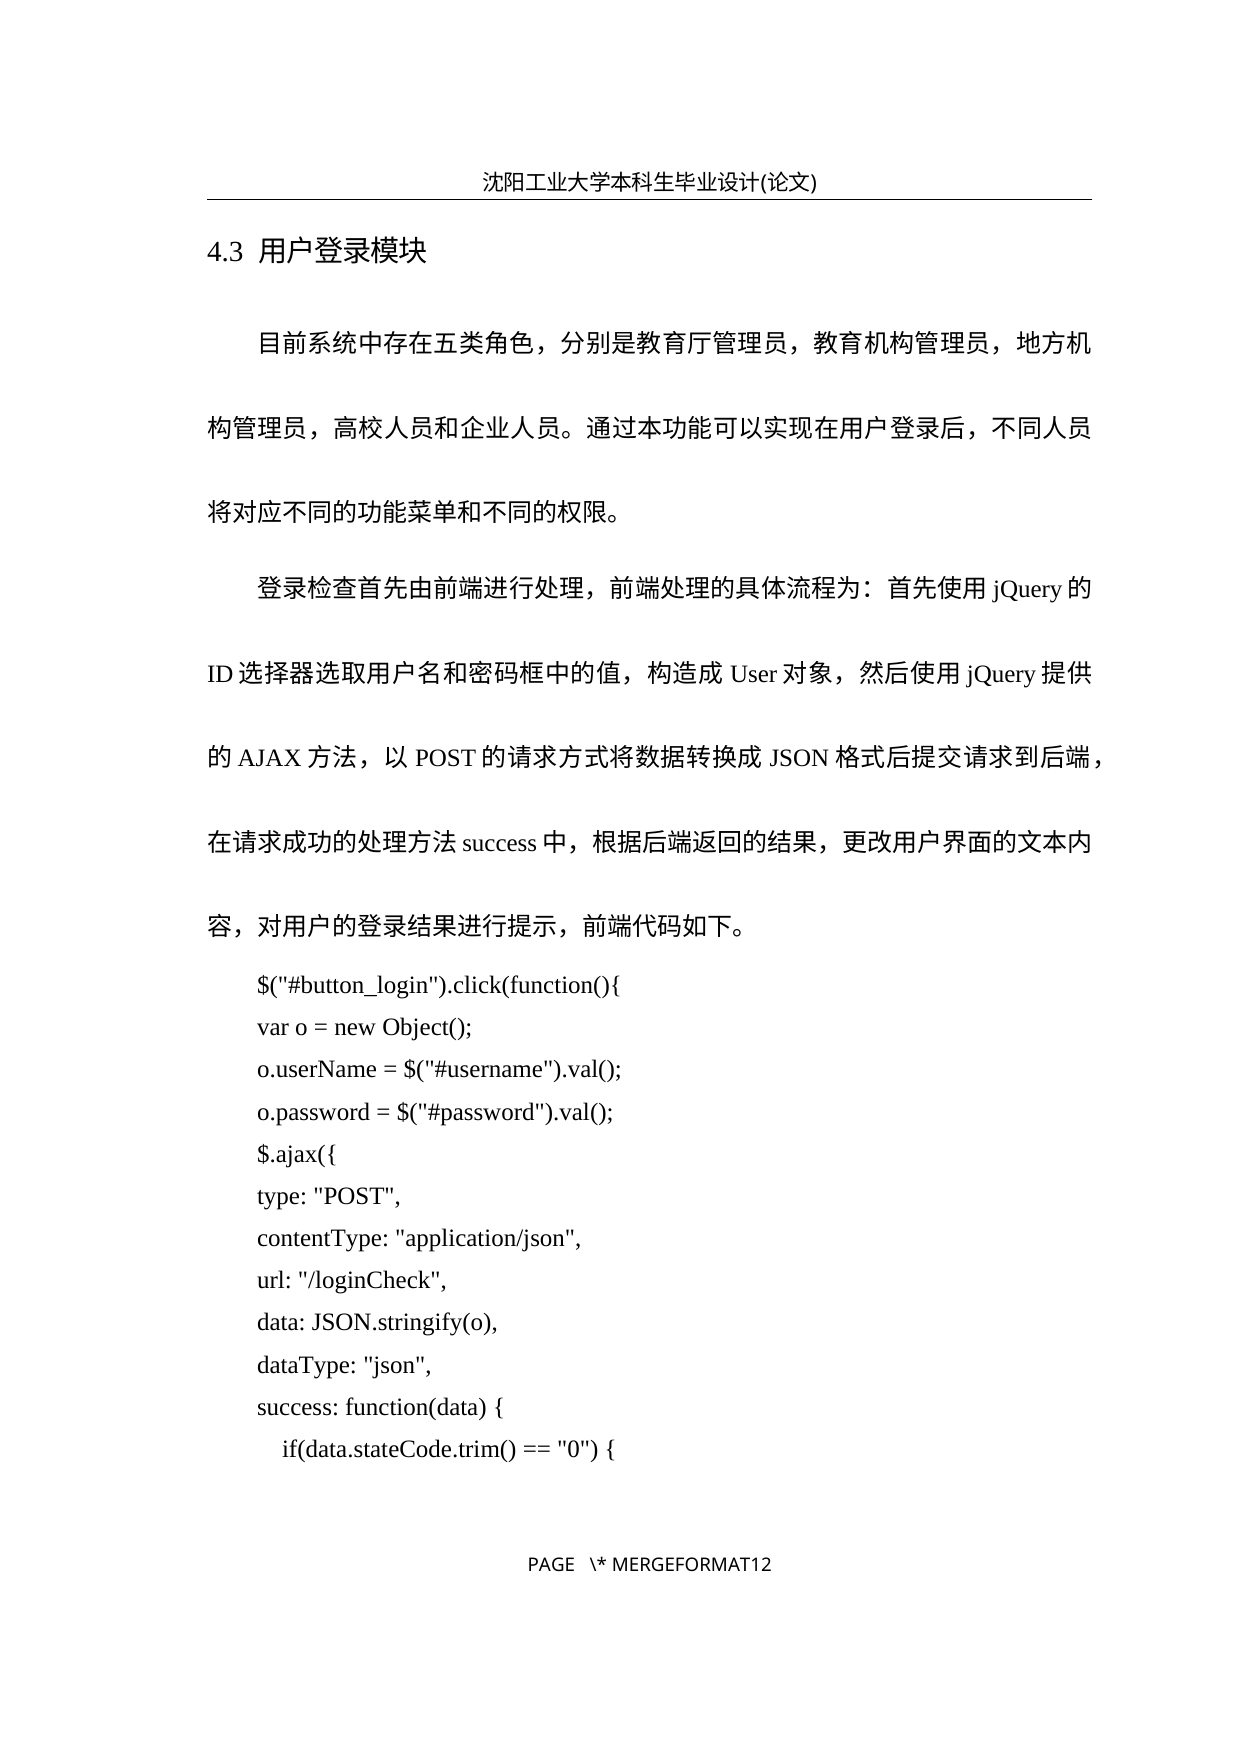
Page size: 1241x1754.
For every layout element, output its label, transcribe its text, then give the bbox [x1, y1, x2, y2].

subtitle 用户登录模块 [207, 216, 1092, 281]
text 登录检查首先由前端进行处理，前端处理的具体流程为：首先使用jQuery的ID选择器选取用户名和密码框中的值，构造成User对象，然后使用jQuery提供的AJAX方法，以POST的请求方式将数据转换成JSON格式后提交请求到后端，在请求成功的处理方法success中，根据后端返回的结果，更改用户界面的文本内容，对用户的登录结果进行提示，前端代码如下。 [207, 554, 1092, 957]
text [207, 968, 1092, 1465]
text 目前系统中存在五类角色，分别是教育厅管理员，教育机构管理员，地方机构管理员，高校人员和企业人员。通过本功能可以实现在用户登录后，不同人员将对应不同的功能菜单和不同的权限。 [207, 309, 1092, 543]
